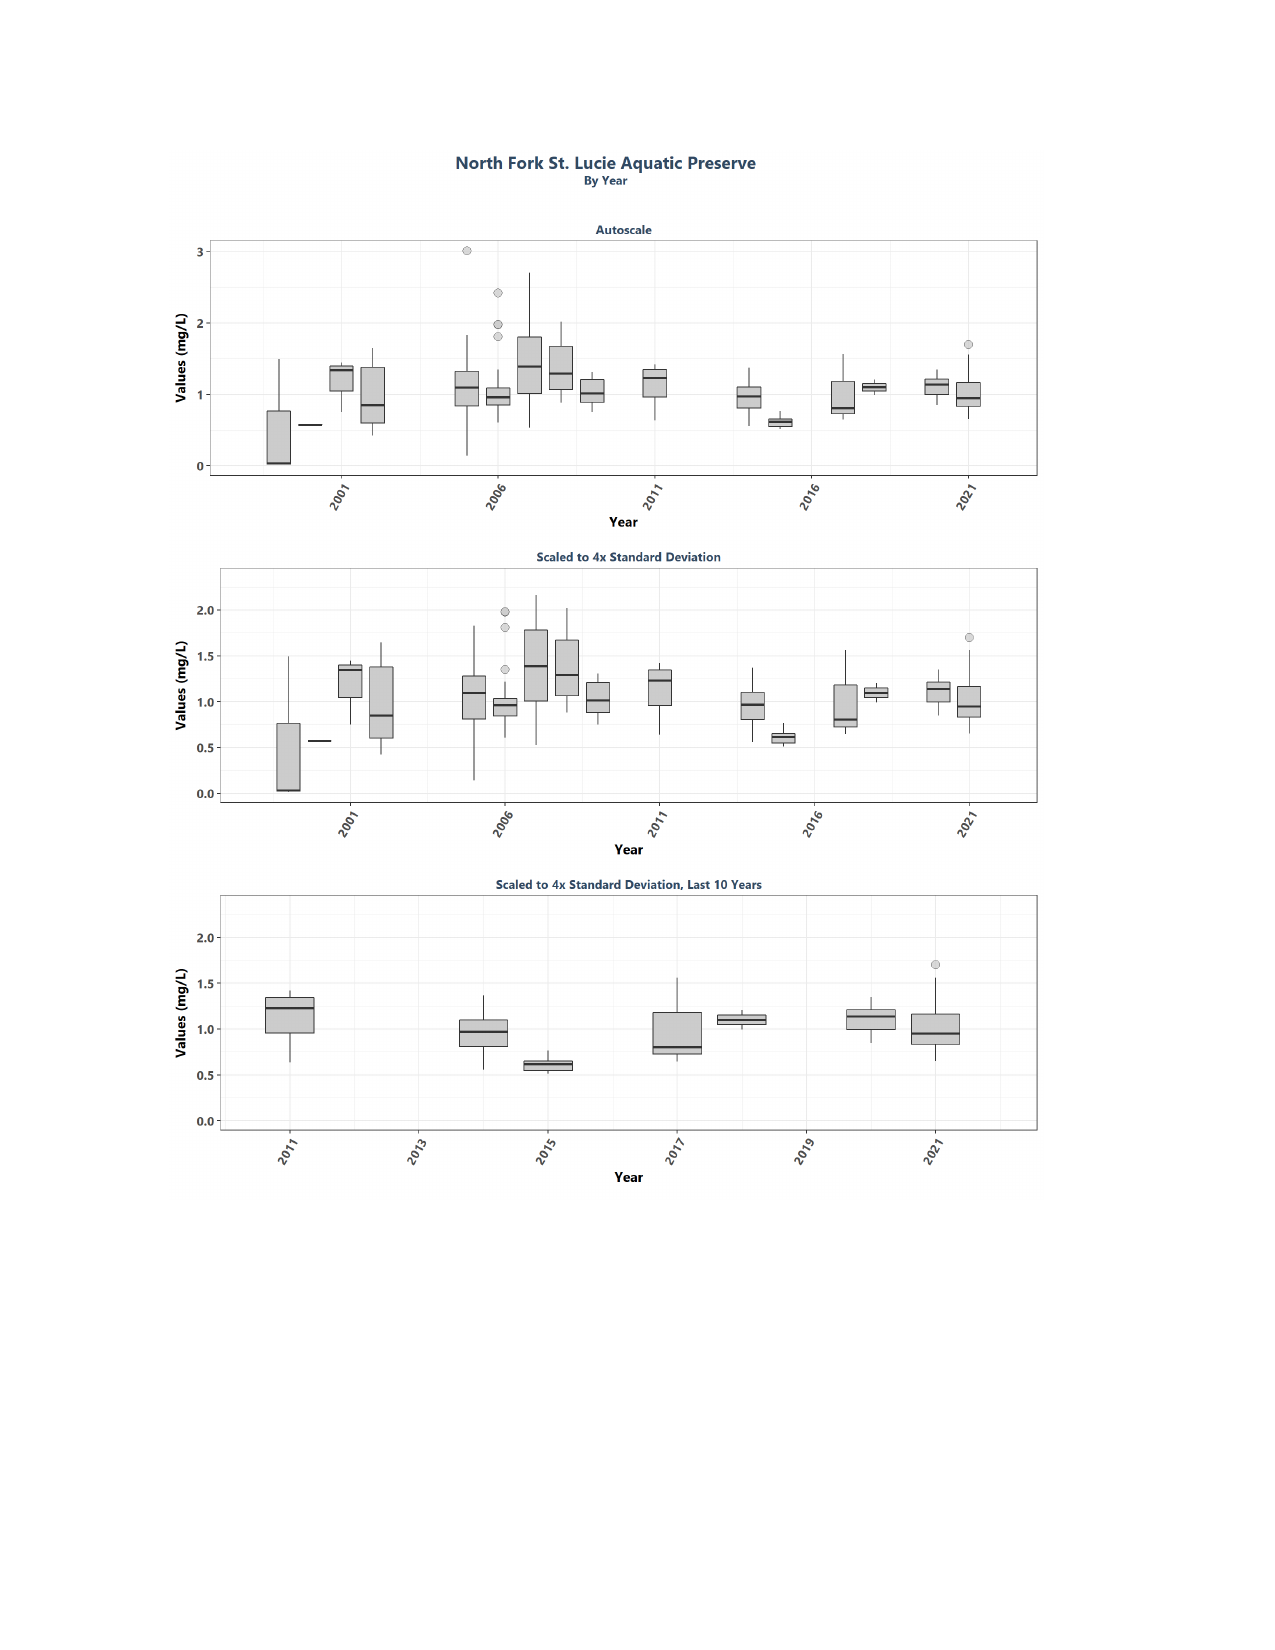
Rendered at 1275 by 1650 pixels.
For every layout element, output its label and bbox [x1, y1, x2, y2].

picture [168, 150, 1044, 1200]
